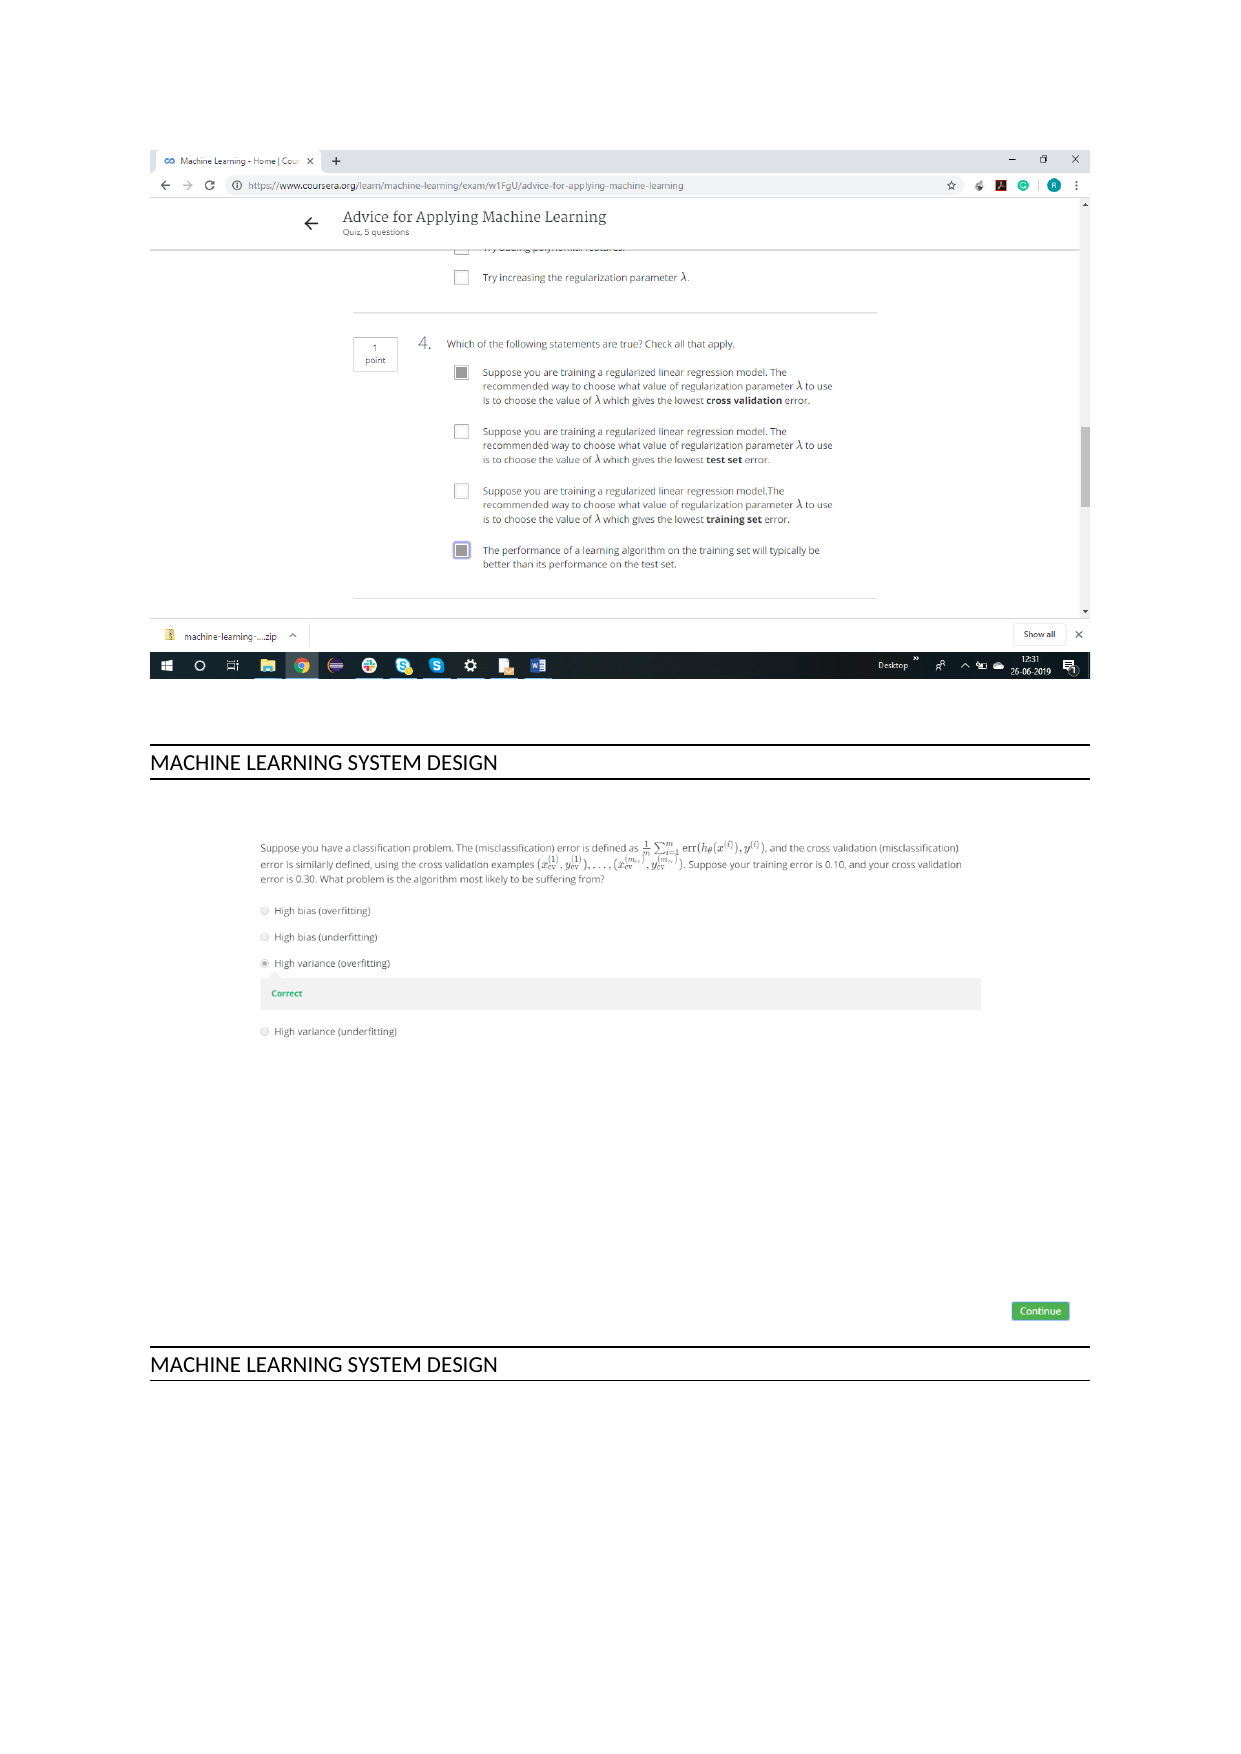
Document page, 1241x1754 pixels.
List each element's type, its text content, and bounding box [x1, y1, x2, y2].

text MACHINE LEARNING SYSTEM DESIGN [150, 746, 1090, 778]
picture [150, 798, 1091, 1328]
text MACHINE LEARNING SYSTEM DESIGN [150, 1348, 1090, 1380]
picture [150, 150, 1091, 679]
